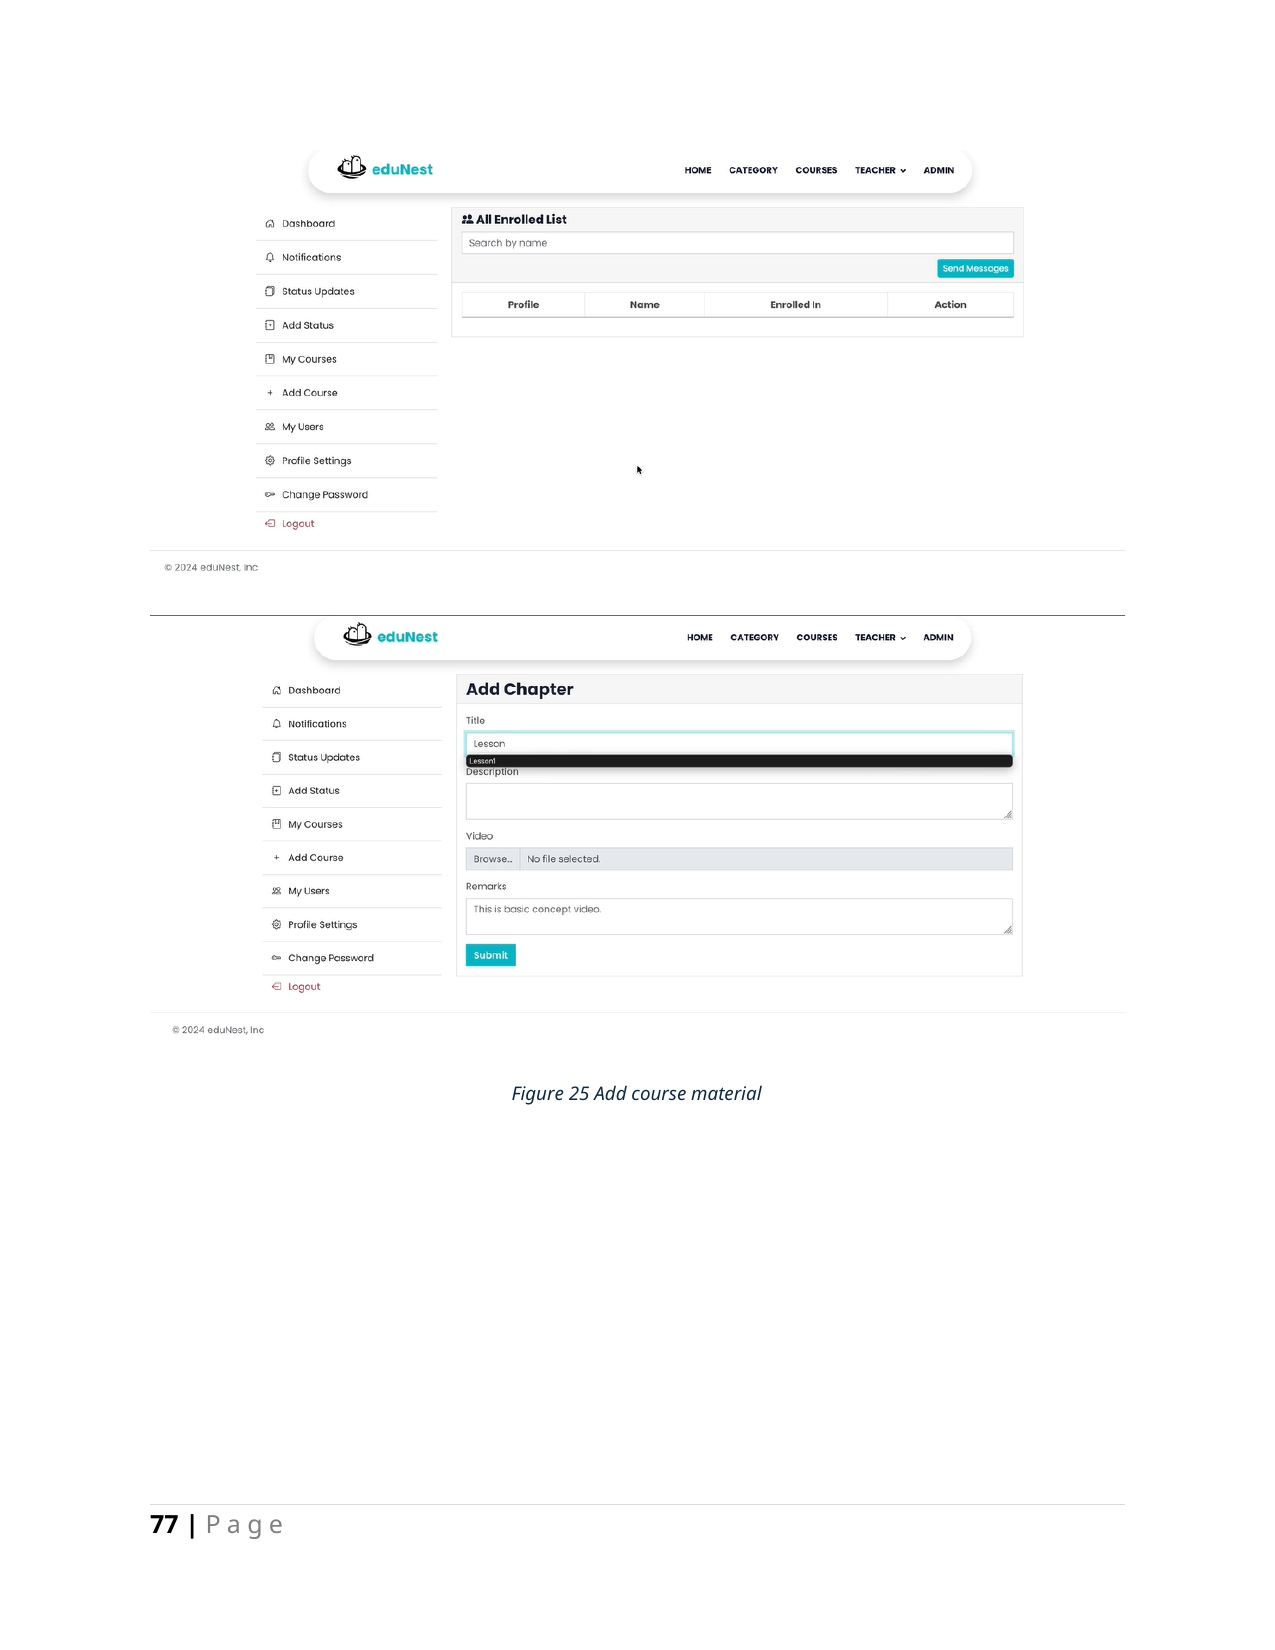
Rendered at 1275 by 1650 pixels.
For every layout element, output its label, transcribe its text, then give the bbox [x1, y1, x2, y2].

picture [150, 615, 1125, 1054]
picture [150, 150, 1125, 590]
